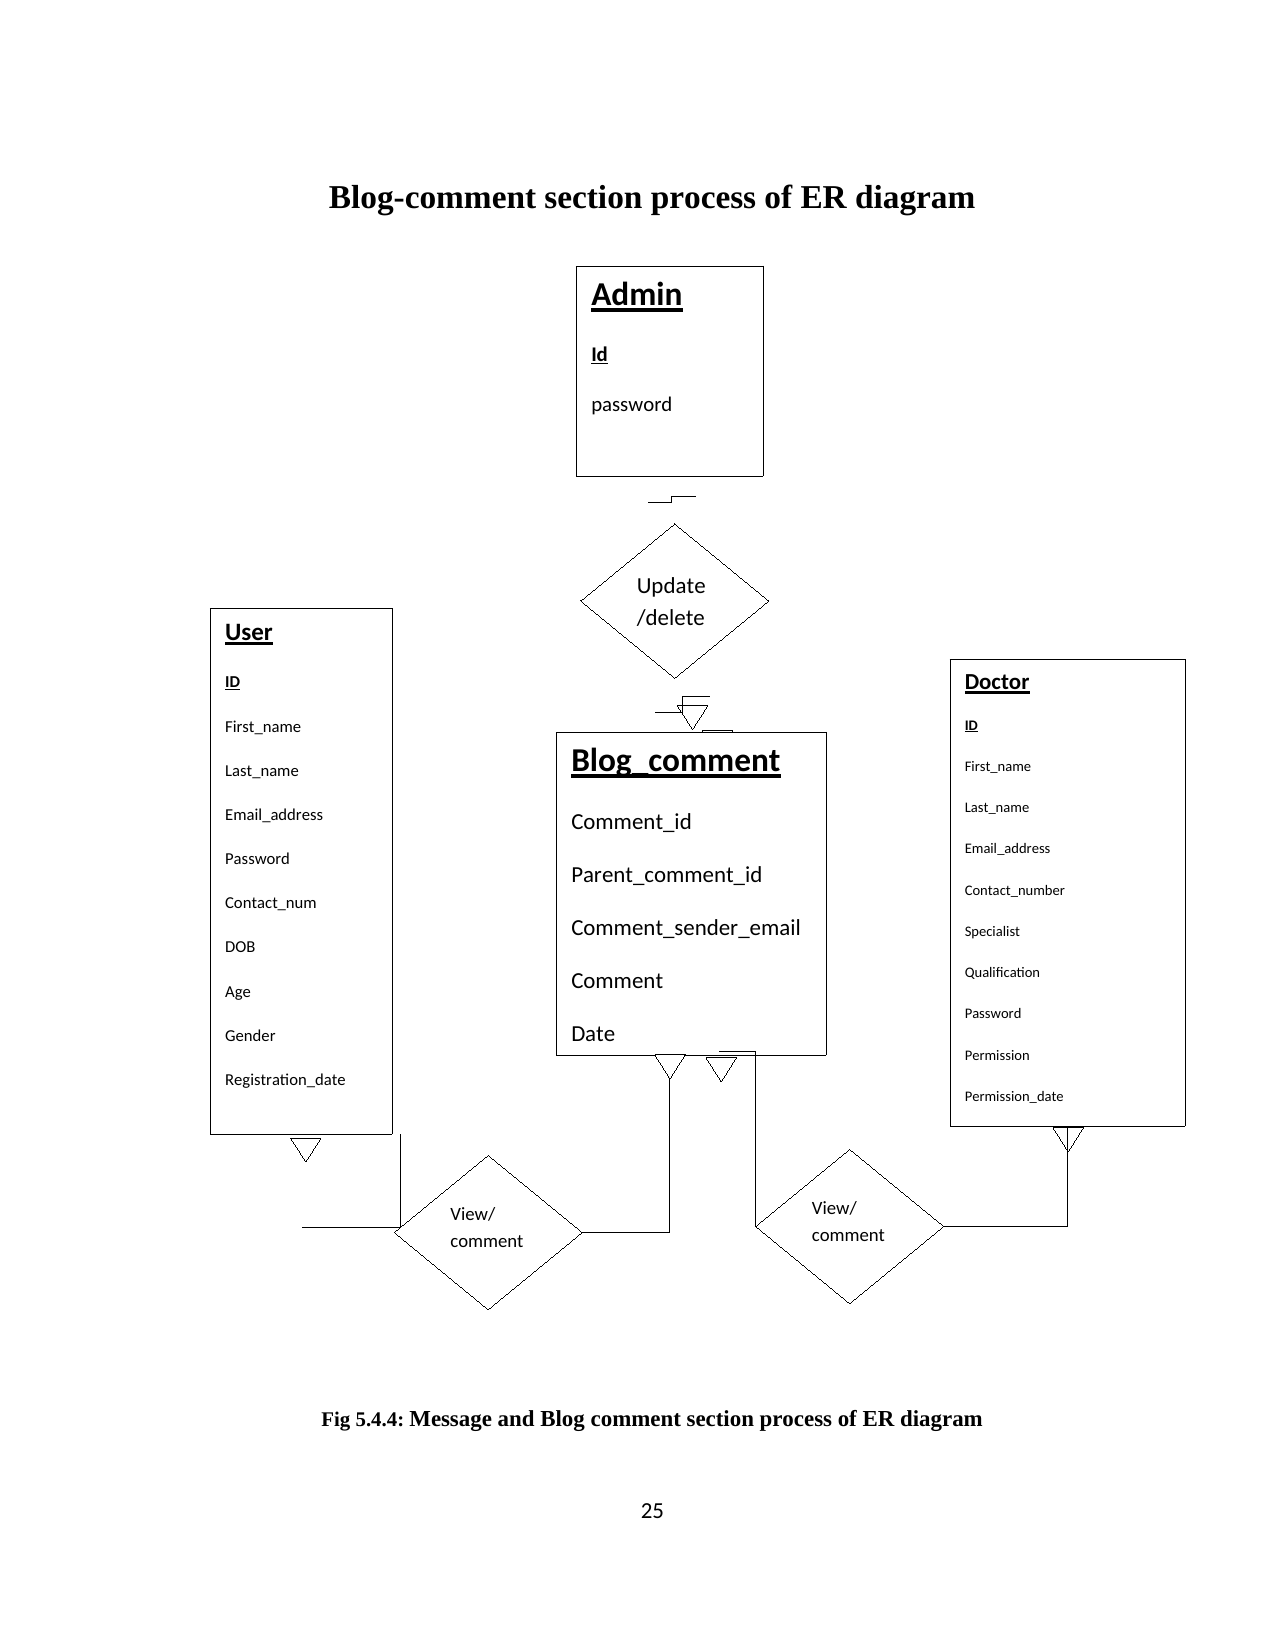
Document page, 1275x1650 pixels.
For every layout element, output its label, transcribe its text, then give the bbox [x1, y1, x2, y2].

text Fig 5.4.4: Message and Blog comment section process of ER diagram [177, 1404, 1127, 1431]
text Blog-comment section process of ER diagram [177, 177, 1127, 216]
